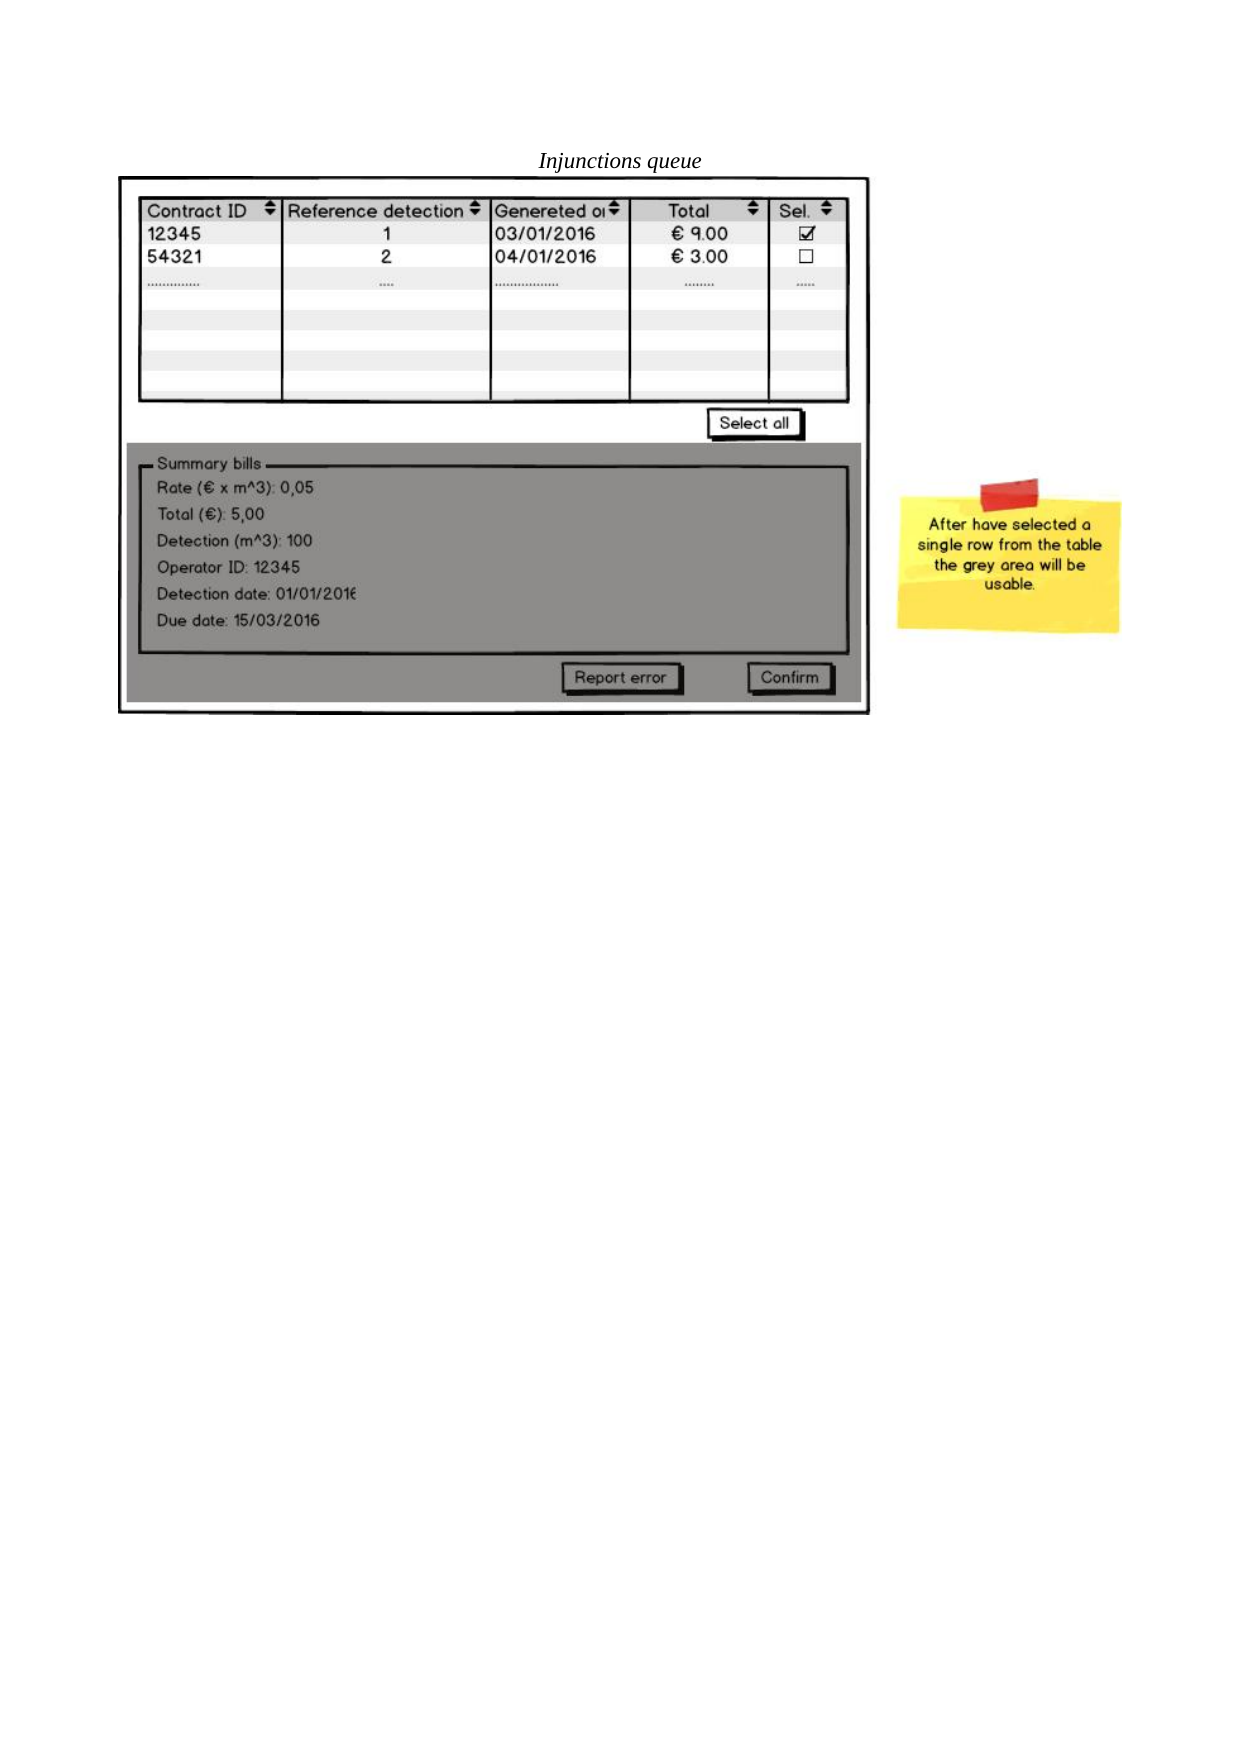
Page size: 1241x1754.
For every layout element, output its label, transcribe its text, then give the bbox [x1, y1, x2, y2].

text Injunctions queue [118, 148, 1122, 176]
picture [118, 176, 1123, 715]
